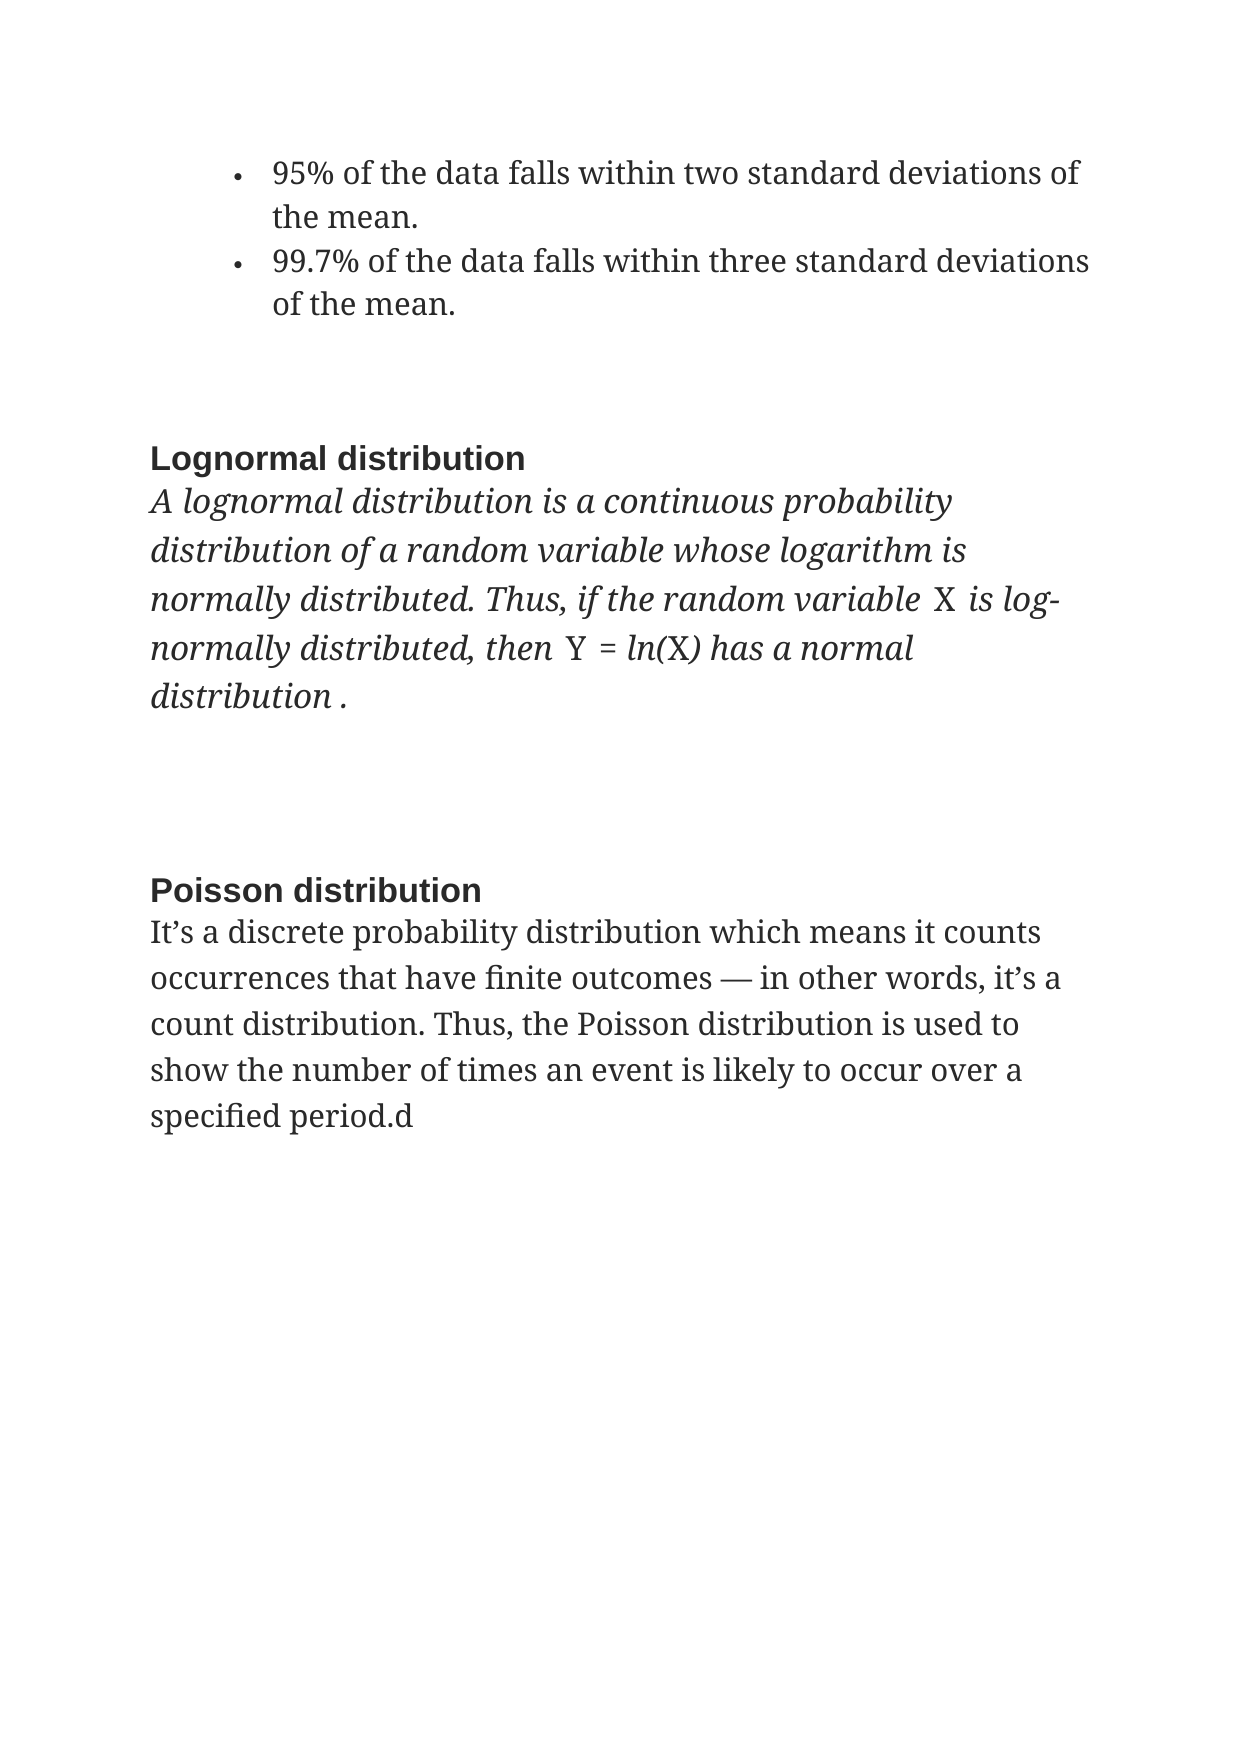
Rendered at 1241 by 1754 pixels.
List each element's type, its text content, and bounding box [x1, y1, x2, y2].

subtitle Lognormal distribution [150, 434, 1090, 477]
subtitle Poisson distribution [150, 866, 1090, 910]
text It’s a discrete probability distribution which means it counts occurrences that have finite outcomes — in other words, it’s a count distribution. Thus, the Poisson distribution is used to show the number of times an event is likely to occur over a specified period.d [150, 910, 1090, 1137]
list 95% of the data falls within two standard deviations of the mean. [234, 150, 1090, 237]
text A lognormal distribution is a continuous probability distribution of a random variable whose logarithm is normally distributed. Thus, if the random variable X is log-normally distributed, then Y = ln(X) has a normal distribution . [150, 477, 1090, 719]
list 99.7% of the data falls within three standard deviations of the mean. [234, 237, 1090, 325]
